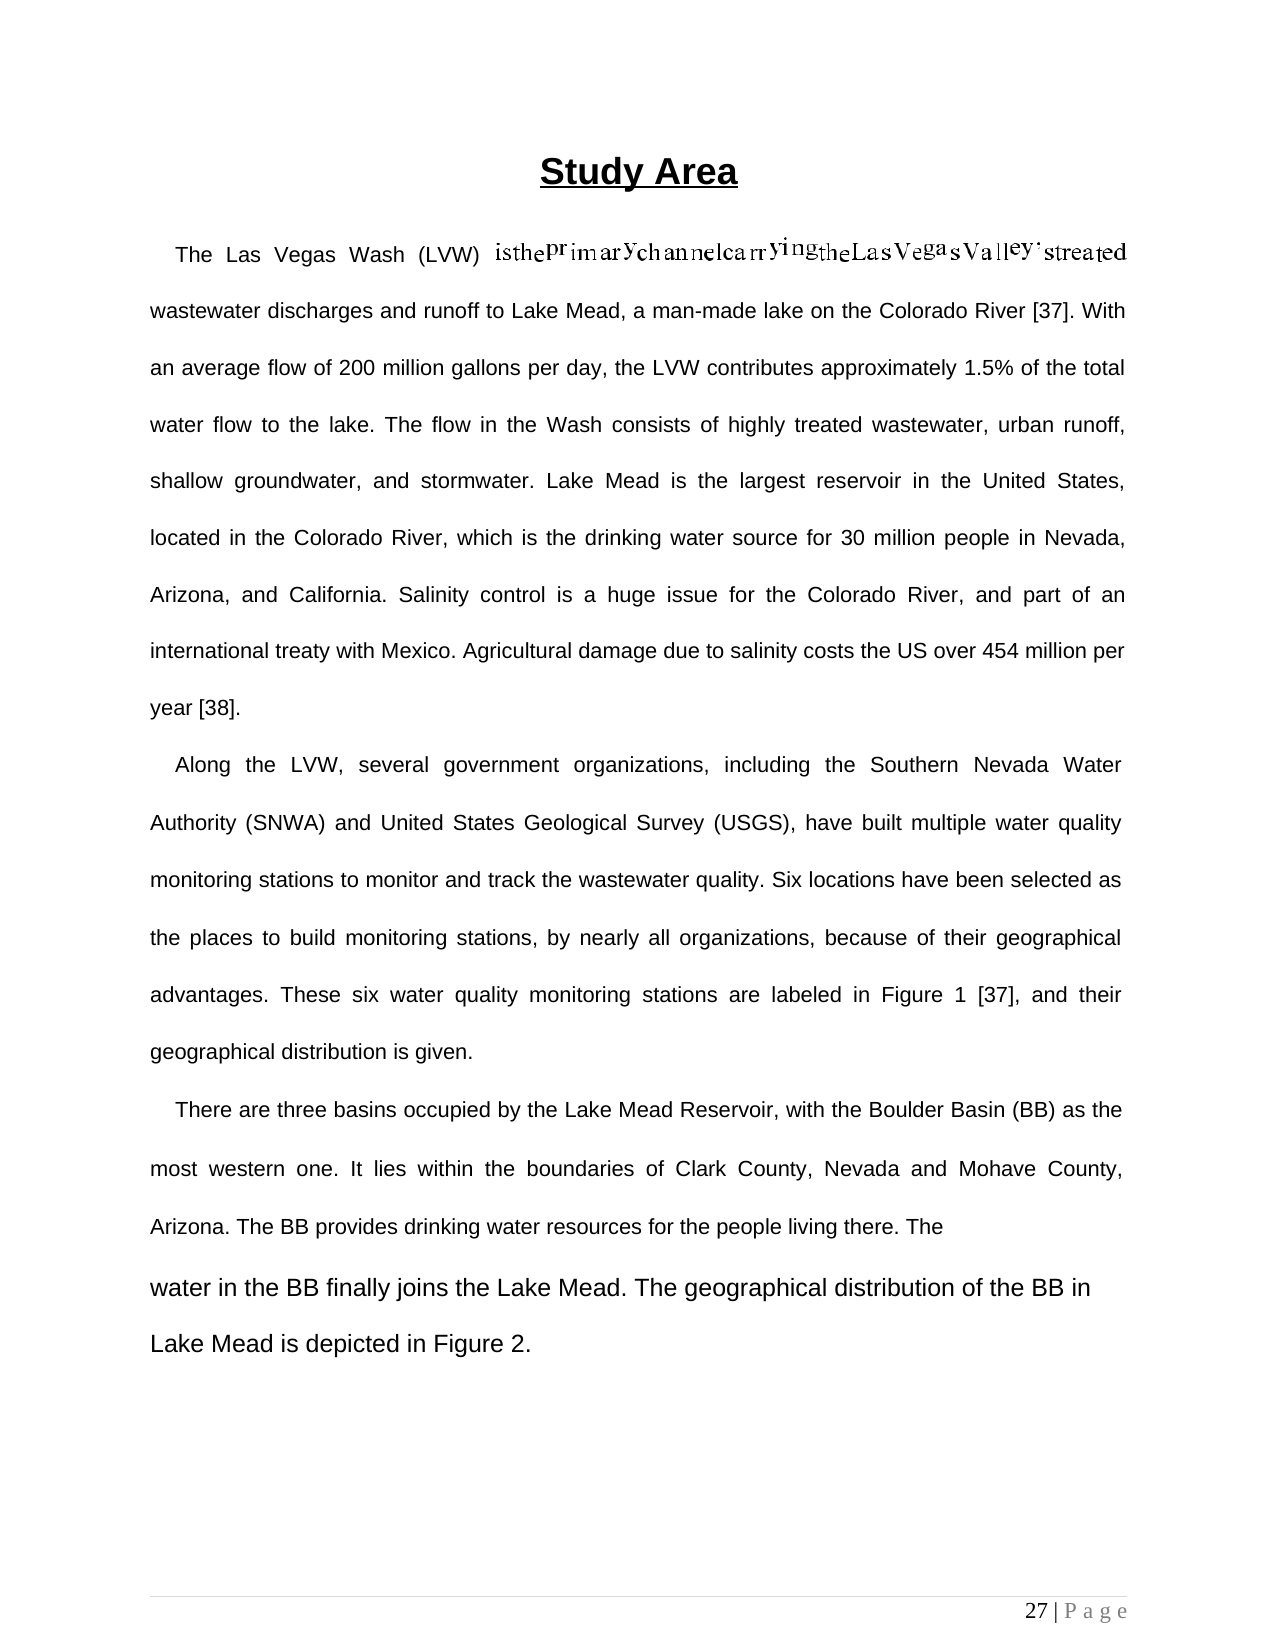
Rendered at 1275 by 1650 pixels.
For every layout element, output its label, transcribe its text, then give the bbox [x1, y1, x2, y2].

text water in the BB finally joins the Lake Mead. The geographical distribution of the BB in Lake Mead is depicted in Figure 2. [150, 1273, 1127, 1358]
picture [493, 235, 1128, 262]
text Study Area [150, 149, 1127, 192]
text Along the LVW, several government organizations, including the Southern Nevada Water Authority (SNWA) and United States Geological Survey (USGS), have built multiple water quality monitoring stations to monitor and track the wastewater quality. Six locations have been selected as the places to build monitoring stations, by nearly all organizations, because of their geographical advantages. These six water quality monitoring stations are labeled in Figure 1 [37], and their geographical distribution is given. [150, 752, 1123, 1064]
text There are three basins occupied by the Lake Mead Reservoir, with the Boulder Basin (BB) as the most western one. It lies within the boundaries of Clark County, Nevada and Mohave County, Arizona. The BB provides drinking water resources for the people living there. The [150, 1097, 1125, 1239]
text The Las Vegas Wash (LVW) wastewater discharges and runoff to Lake Mead, a man-made lake on the Colorado River [37]. With an average flow of 200 million gallons per day, the LVW contributes approximately 1.5% of the total water flow to the lake. The flow in the Wash consists of highly treated wastewater, urban runoff, shallow groundwater, and stormwater. Lake Mead is the largest reservoir in the United States, located in the Colorado River, which is the drinking water source for 30 million people in Nevada, Arizona, and California. Salinity control is a huge issue for the Colorado River, and part of an international treaty with Mexico. Agricultural damage due to salinity costs the US over 454 million per year [38]. [150, 235, 1127, 720]
